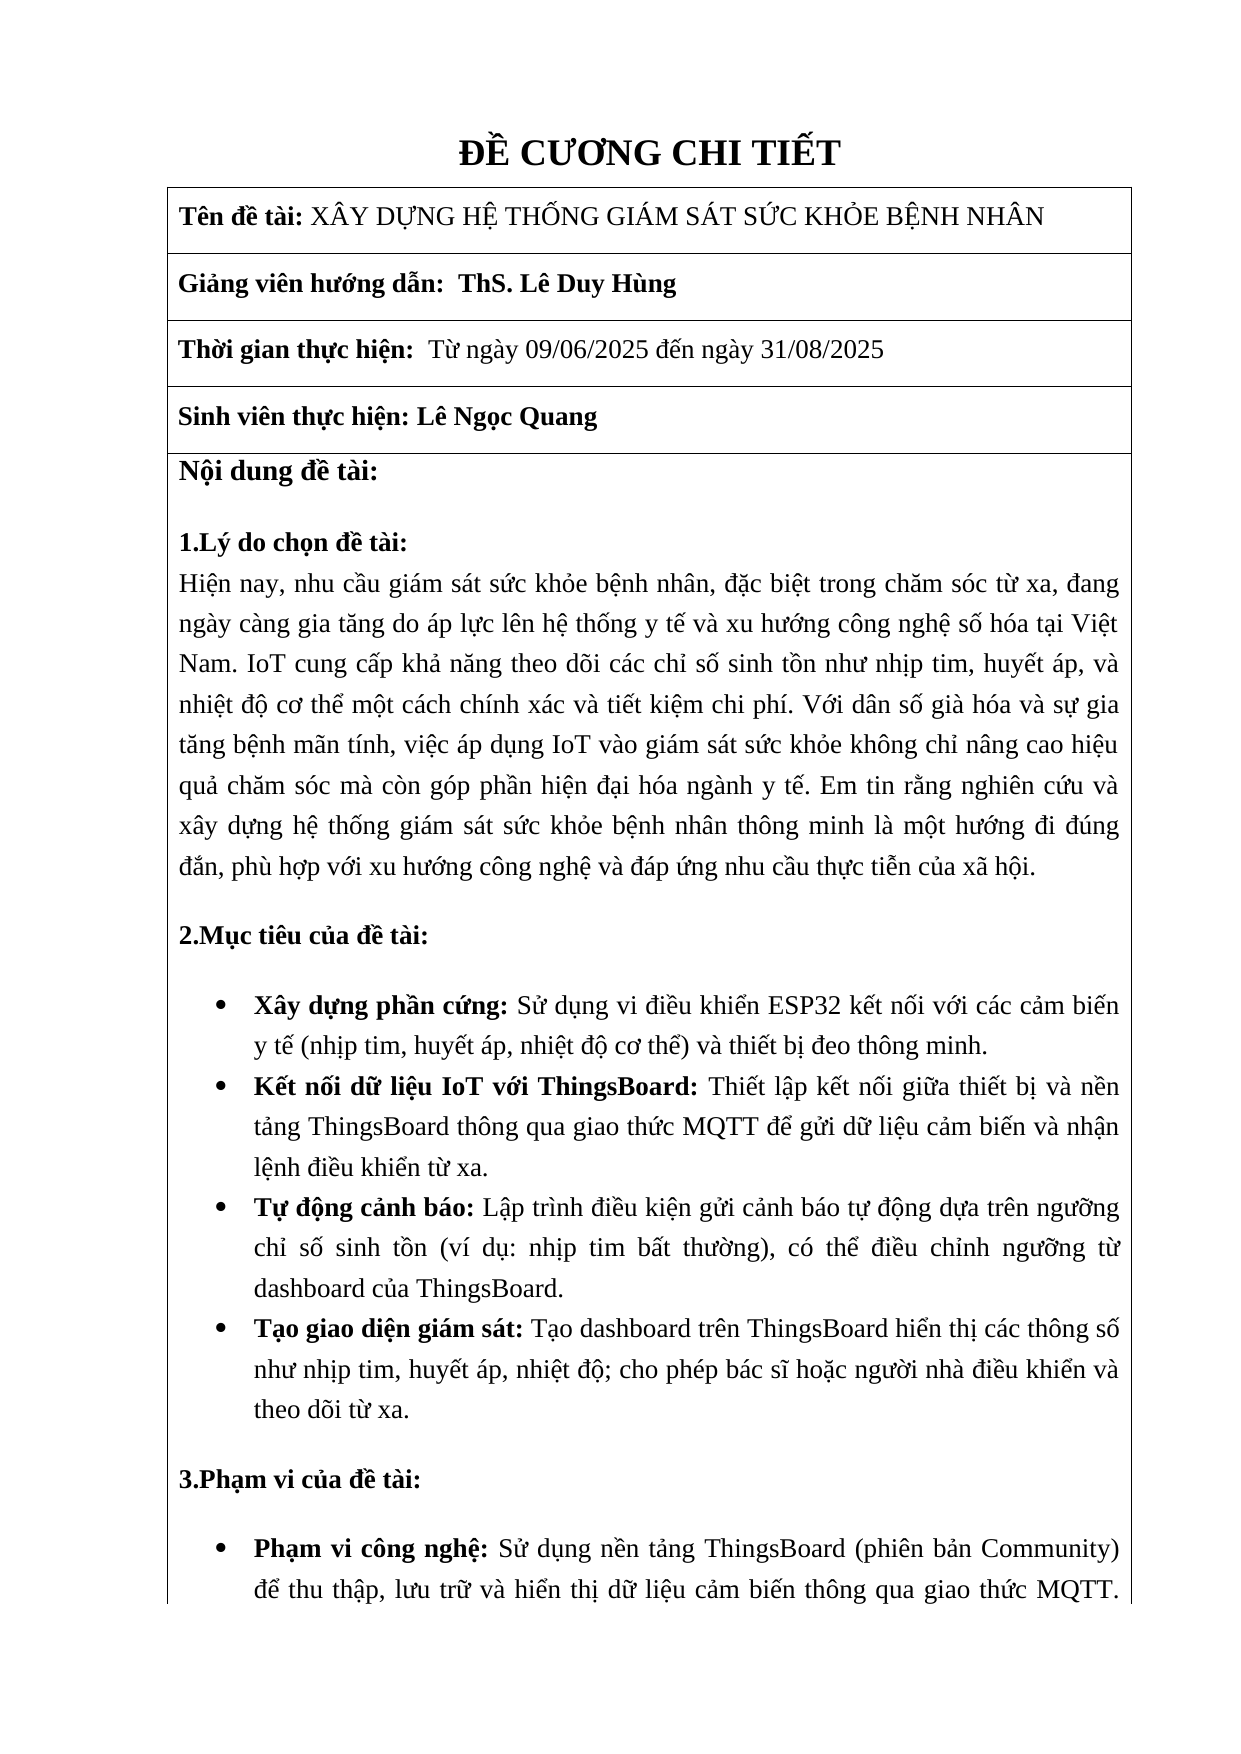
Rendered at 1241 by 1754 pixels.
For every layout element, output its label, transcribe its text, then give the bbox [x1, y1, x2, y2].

text ĐỀ CƯƠNG CHI TIẾT [177, 131, 1122, 174]
table_cell Thời gian thực hiện: Từ ngày 09/06/2025 đến ngày 31/08/2025 [168, 321, 1131, 386]
table_header Tên đề tài: XÂY DỰNG HỆ THỐNG GIÁM SÁT SỨC KHỎE BỆNH NHÂN [168, 188, 1131, 253]
table_cell Sinh viên thực hiện: Lê Ngọc Quang [168, 387, 1131, 452]
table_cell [168, 454, 1131, 1604]
table_cell Giảng viên hướng dẫn: ThS. Lê Duy Hùng [168, 254, 1131, 319]
